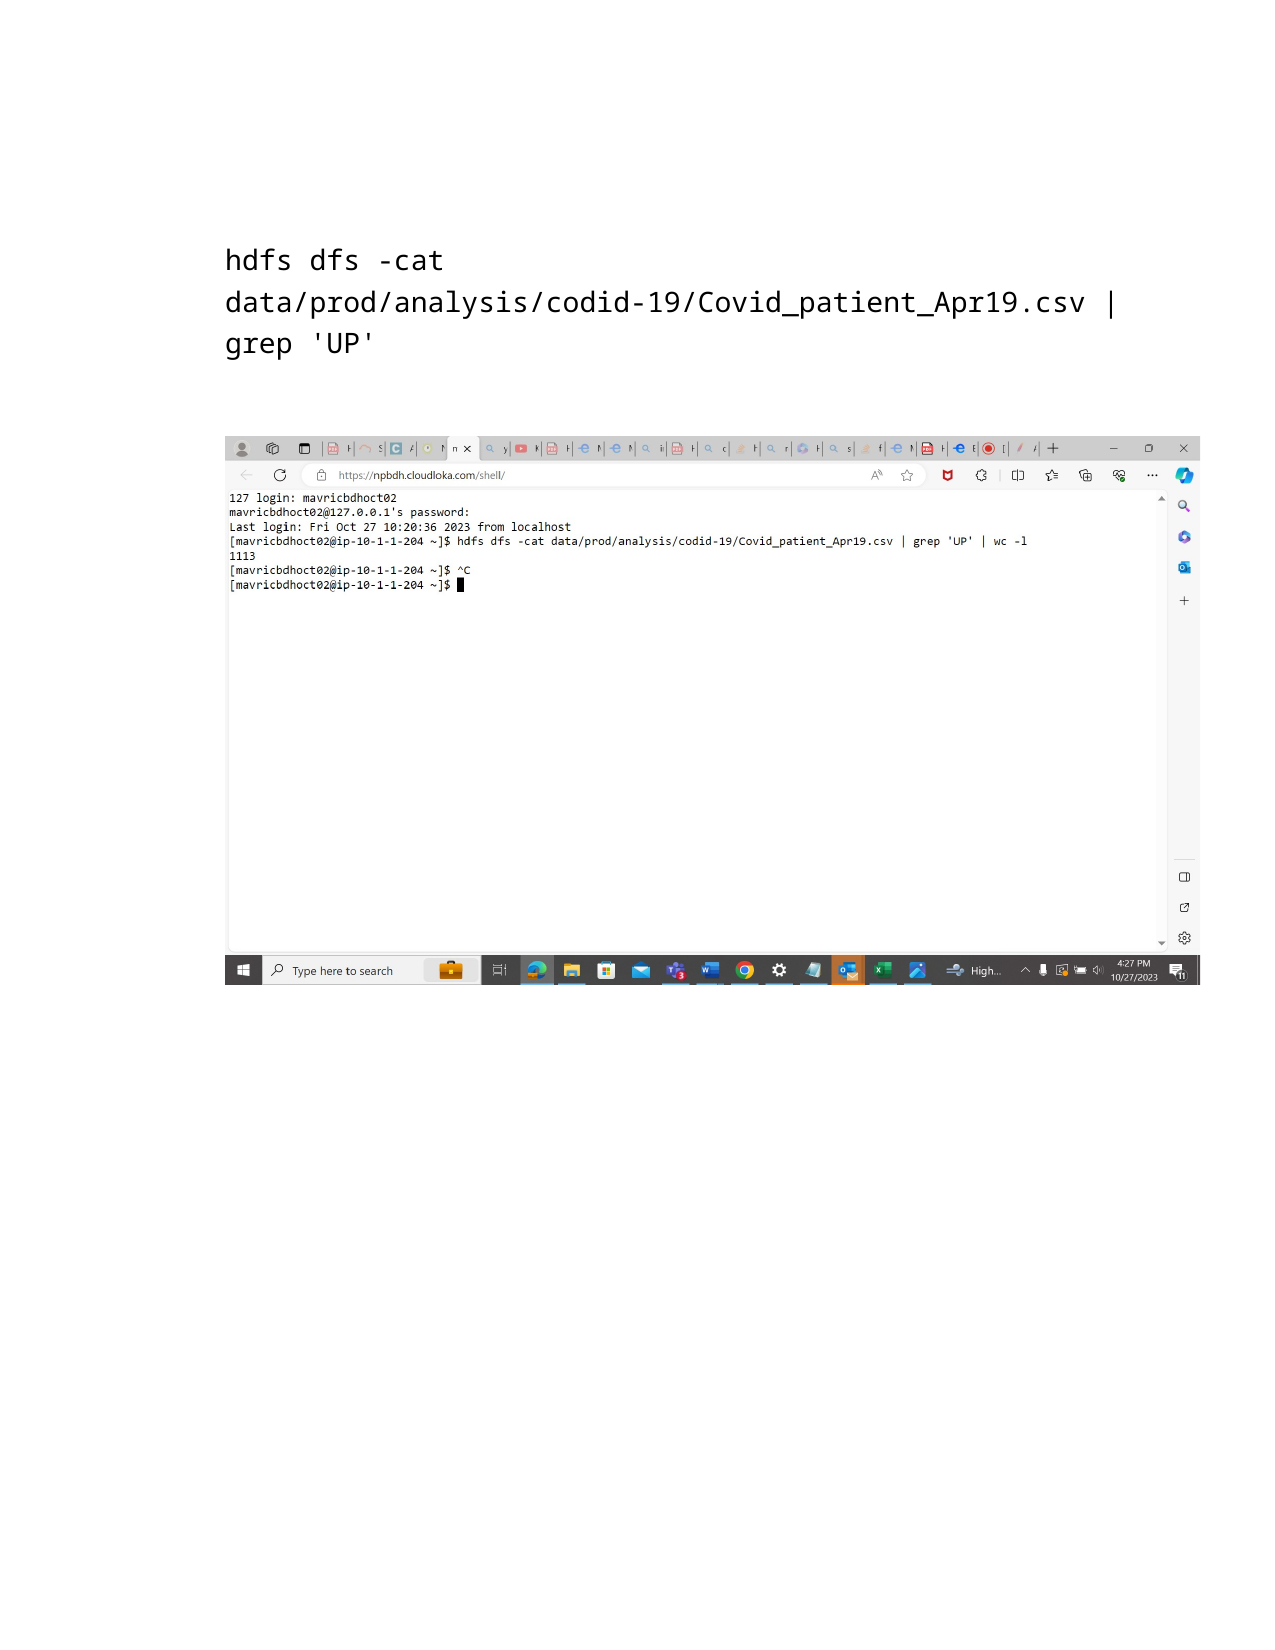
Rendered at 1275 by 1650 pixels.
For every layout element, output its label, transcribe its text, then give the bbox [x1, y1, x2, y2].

picture [225, 436, 1200, 985]
list hdfs dfs -cat data/prod/analysis/codid-19/Covid_patient_Apr19.csv | grep 'UP' [225, 241, 1125, 362]
